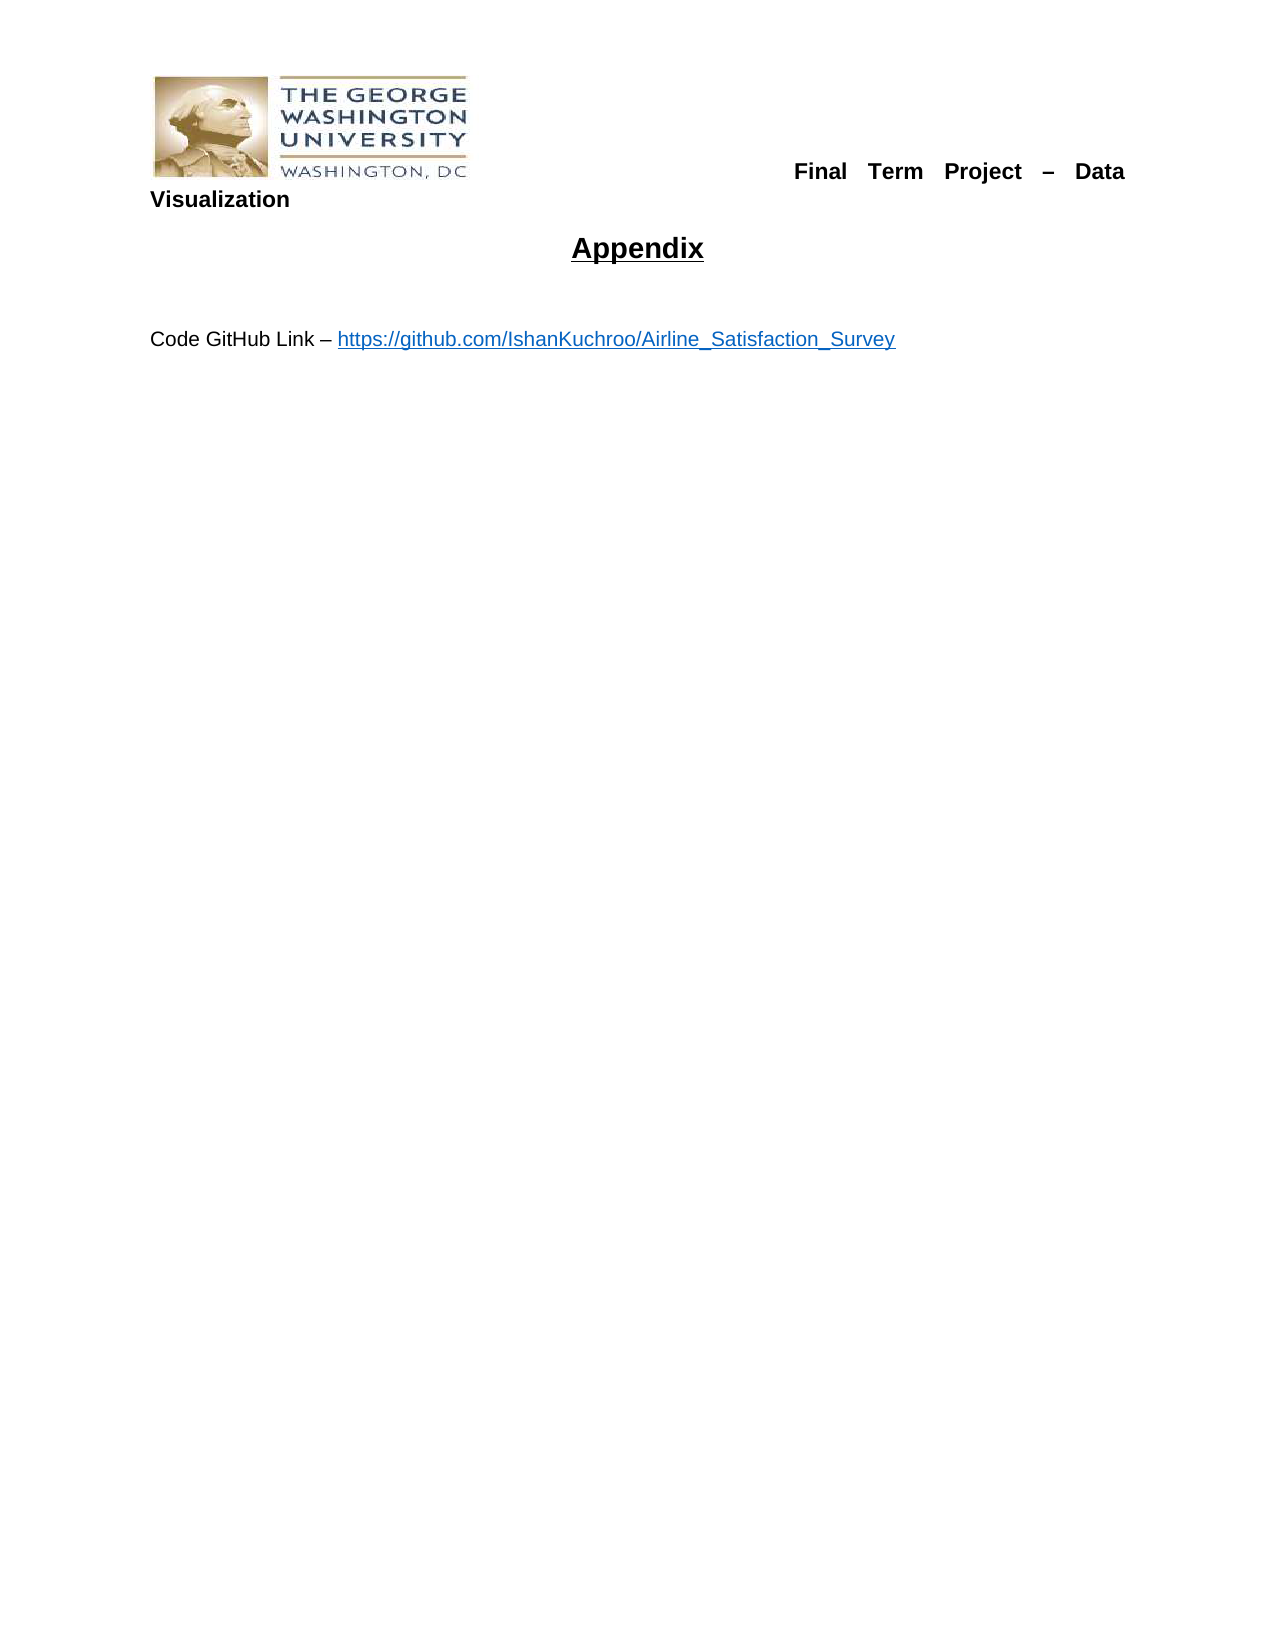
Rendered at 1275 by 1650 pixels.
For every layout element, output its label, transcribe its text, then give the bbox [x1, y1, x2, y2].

text Appendix [150, 232, 1125, 265]
text Code GitHub Link – https://github.com/IshanKuchroo/Airline_Satisfaction_Survey [150, 327, 1125, 351]
